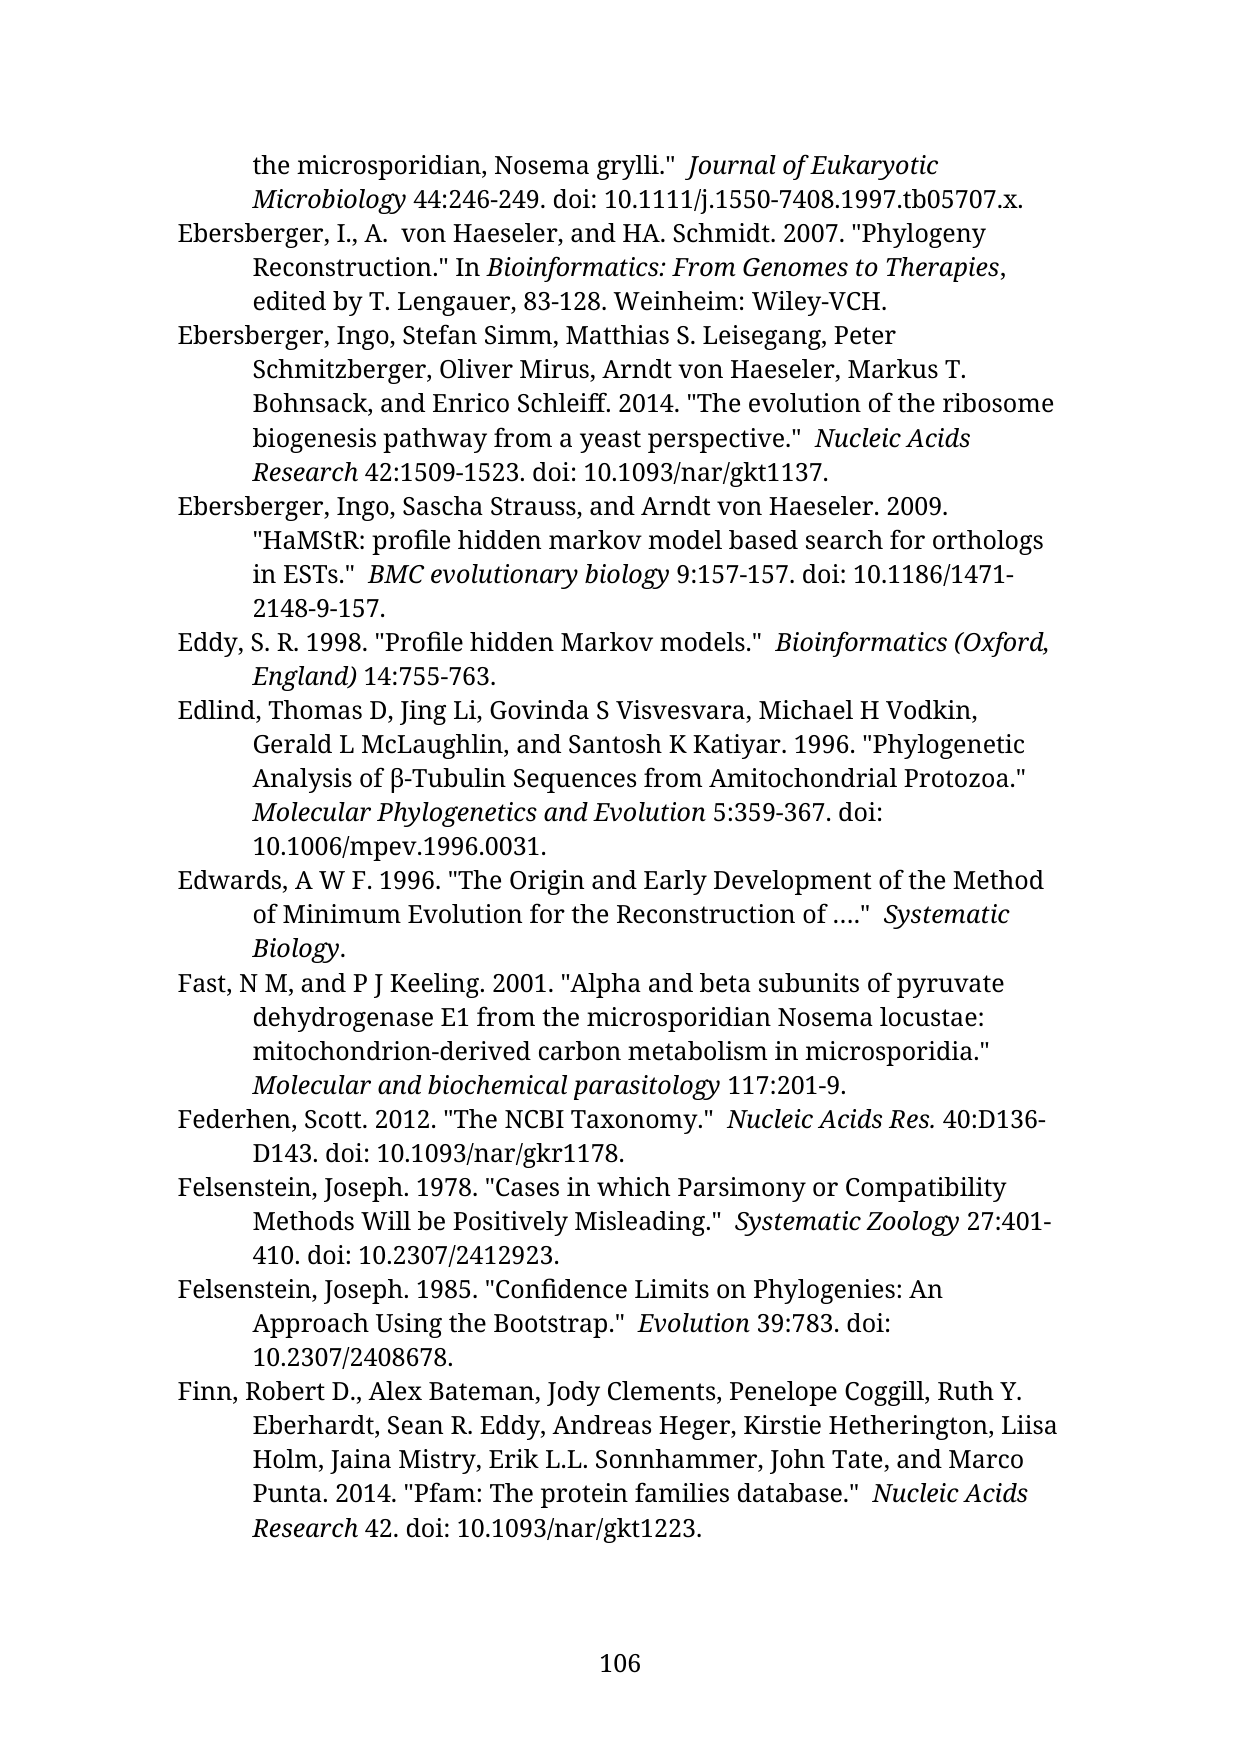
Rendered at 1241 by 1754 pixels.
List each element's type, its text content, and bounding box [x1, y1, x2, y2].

text Fast, N M, and P J Keeling. 2001. "Alpha and beta subunits of pyruvate dehydrogenase E1 from the microsporidian Nosema locustae: mitochondrion-derived carbon metabolism in microsporidia." Molecular and biochemical parasitology 117:201-9. [177, 965, 1063, 1101]
text Ebersberger, I., A. von Haeseler, and HA. Schmidt. 2007. "Phylogeny Reconstruction." In Bioinformatics: From Genomes to Therapies, edited by T. Lengauer, 83-128. Weinheim: Wiley-VCH. [177, 216, 1063, 318]
text Eddy, S. R. 1998. "Profile hidden Markov models." Bioinformatics (Oxford, England) 14:755-763. [177, 624, 1063, 693]
text Felsenstein, Joseph. 1985. "Confidence Limits on Phylogenies: An Approach Using the Bootstrap." Evolution 39:783. doi: 10.2307/2408678. [177, 1272, 1063, 1374]
text Ebersberger, Ingo, Stefan Simm, Matthias S. Leisegang, Peter Schmitzberger, Oliver Mirus, Arndt von Haeseler, Markus T. Bohnsack, and Enrico Schleiff. 2014. "The evolution of the ribosome biogenesis pathway from a yeast perspective." Nucleic Acids Research 42:1509-1523. doi: 10.1093/nar/gkt1137. [177, 318, 1063, 488]
text Federhen, Scott. 2012. "The NCBI Taxonomy." Nucleic Acids Res. 40:D136-D143. doi: 10.1093/nar/gkr1178. [177, 1101, 1063, 1169]
text Edlind, Thomas D, Jing Li, Govinda S Visvesvara, Michael H Vodkin, Gerald L McLaughlin, and Santosh K Katiyar. 1996. "Phylogenetic Analysis of β-Tubulin Sequences from Amitochondrial Protozoa." Molecular Phylogenetics and Evolution 5:359-367. doi: 10.1006/mpev.1996.0031. [177, 693, 1063, 863]
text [177, 148, 1063, 216]
text Felsenstein, Joseph. 1978. "Cases in which Parsimony or Compatibility Methods Will be Positively Misleading." Systematic Zoology 27:401-410. doi: 10.2307/2412923. [177, 1169, 1063, 1272]
text Edwards, A W F. 1996. "The Origin and Early Development of the Method of Minimum Evolution for the Reconstruction of …." Systematic Biology. [177, 863, 1063, 965]
text Ebersberger, Ingo, Sascha Strauss, and Arndt von Haeseler. 2009. "HaMStR: profile hidden markov model based search for orthologs in ESTs." BMC evolutionary biology 9:157-157. doi: 10.1186/1471-2148-9-157. [177, 488, 1063, 624]
text Finn, Robert D., Alex Bateman, Jody Clements, Penelope Coggill, Ruth Y. Eberhardt, Sean R. Eddy, Andreas Heger, Kirstie Hetherington, Liisa Holm, Jaina Mistry, Erik L.L. Sonnhammer, John Tate, and Marco Punta. 2014. "Pfam: The protein families database." Nucleic Acids Research 42. doi: 10.1093/nar/gkt1223. [177, 1374, 1063, 1544]
